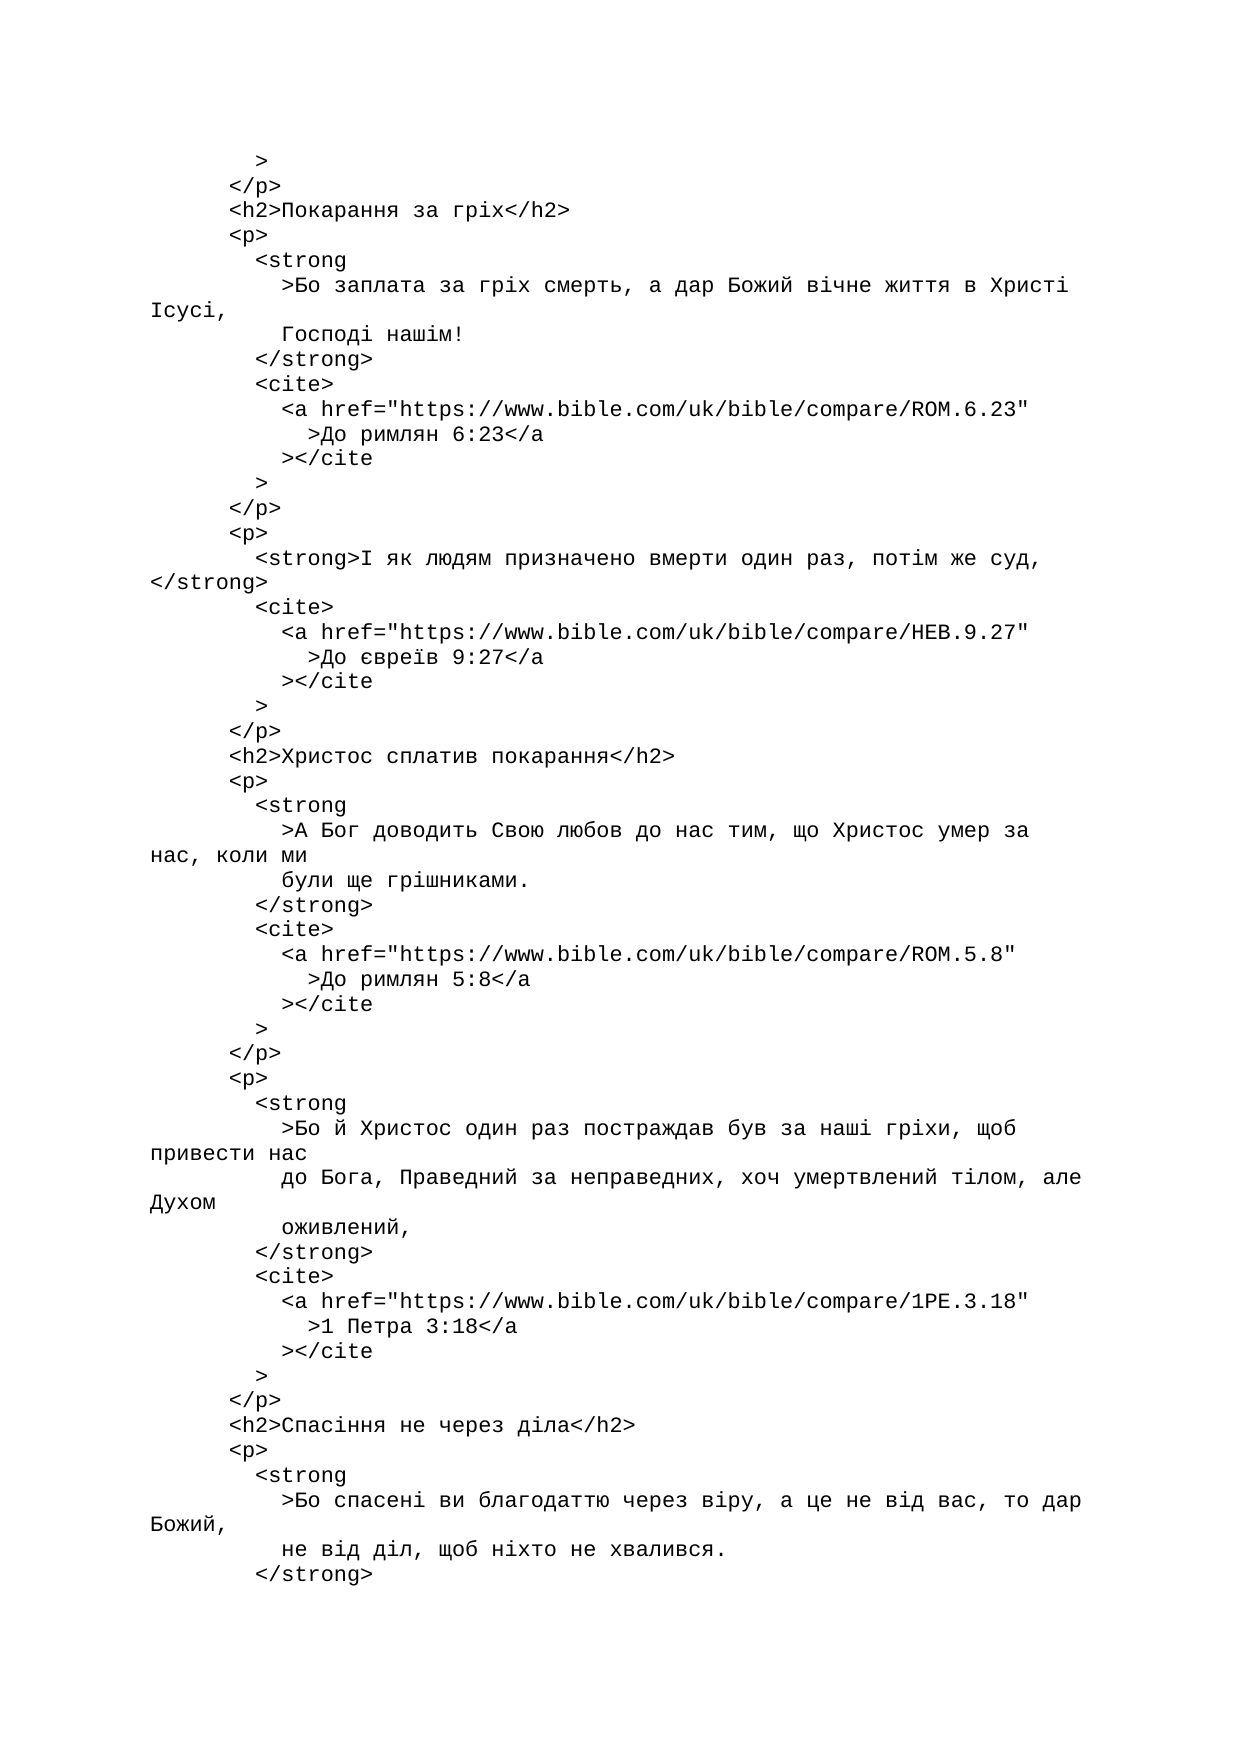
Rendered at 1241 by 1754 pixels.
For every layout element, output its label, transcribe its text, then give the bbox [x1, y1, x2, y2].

text <strong [150, 1464, 1090, 1489]
text <p> [150, 770, 1090, 794]
text Господі нашім! [150, 323, 1090, 348]
text >До римлян 6:23</a [150, 423, 1090, 447]
text </strong> [150, 894, 1090, 918]
text <a href="https://www.bible.com/uk/bible/compare/ROM.5.8" [150, 943, 1090, 968]
text </strong> [150, 348, 1090, 373]
text до Бога, Праведний за неправедних, хоч умертвлений тілом, але Духом [150, 1166, 1090, 1216]
text > [150, 695, 1090, 720]
text <cite> [150, 1266, 1090, 1290]
text <cite> [150, 373, 1090, 398]
text ></cite [150, 671, 1090, 695]
text ></cite [150, 993, 1090, 1018]
text > [150, 1018, 1090, 1042]
text > [150, 1365, 1090, 1389]
text >До євреїв 9:27</a [150, 646, 1090, 671]
text <a href="https://www.bible.com/uk/bible/compare/ROM.6.23" [150, 398, 1090, 423]
text >1 Петра 3:18</a [150, 1315, 1090, 1340]
text <a href="https://www.bible.com/uk/bible/compare/1PE.3.18" [150, 1290, 1090, 1315]
text ></cite [150, 1340, 1090, 1365]
text <p> [150, 224, 1090, 249]
text <cite> [150, 918, 1090, 943]
text <h2>Спасіння не через діла</h2> [150, 1414, 1090, 1439]
text <h2>Покарання за гріх</h2> [150, 199, 1090, 224]
text >А Бог доводить Свою любов до нас тим, що Христос умер за нас, коли ми [150, 819, 1090, 869]
text </p> [150, 720, 1090, 745]
text >Бо спасені ви благодаттю через віру, а це не від вас, то дар Божий, [150, 1489, 1090, 1538]
text </strong> [150, 1563, 1090, 1588]
text оживлений, [150, 1216, 1090, 1241]
text </p> [150, 1389, 1090, 1414]
text <p> [150, 1067, 1090, 1092]
text </p> [150, 497, 1090, 522]
text <h2>Христос сплатив покарання</h2> [150, 745, 1090, 770]
text </p> [150, 1042, 1090, 1067]
text <strong [150, 794, 1090, 819]
text <p> [150, 1439, 1090, 1464]
text <strong>І як людям призначено вмерти один раз, потім же суд, </strong> [150, 547, 1090, 596]
text > [150, 150, 1090, 175]
text <strong [150, 1092, 1090, 1117]
text <cite> [150, 596, 1090, 621]
text >До римлян 5:8</a [150, 968, 1090, 993]
text </strong> [150, 1241, 1090, 1266]
text <a href="https://www.bible.com/uk/bible/compare/HEB.9.27" [150, 621, 1090, 646]
text > [150, 472, 1090, 497]
text </p> [150, 175, 1090, 199]
text >Бо й Христос один раз постраждав був за наші гріхи, щоб привести нас [150, 1117, 1090, 1166]
text <strong [150, 249, 1090, 274]
text були ще грішниками. [150, 869, 1090, 894]
text не від діл, щоб ніхто не хвалився. [150, 1538, 1090, 1563]
text <p> [150, 522, 1090, 547]
text >Бо заплата за гріх смерть, а дар Божий вічне життя в Христі Ісусі, [150, 274, 1090, 323]
text ></cite [150, 447, 1090, 472]
